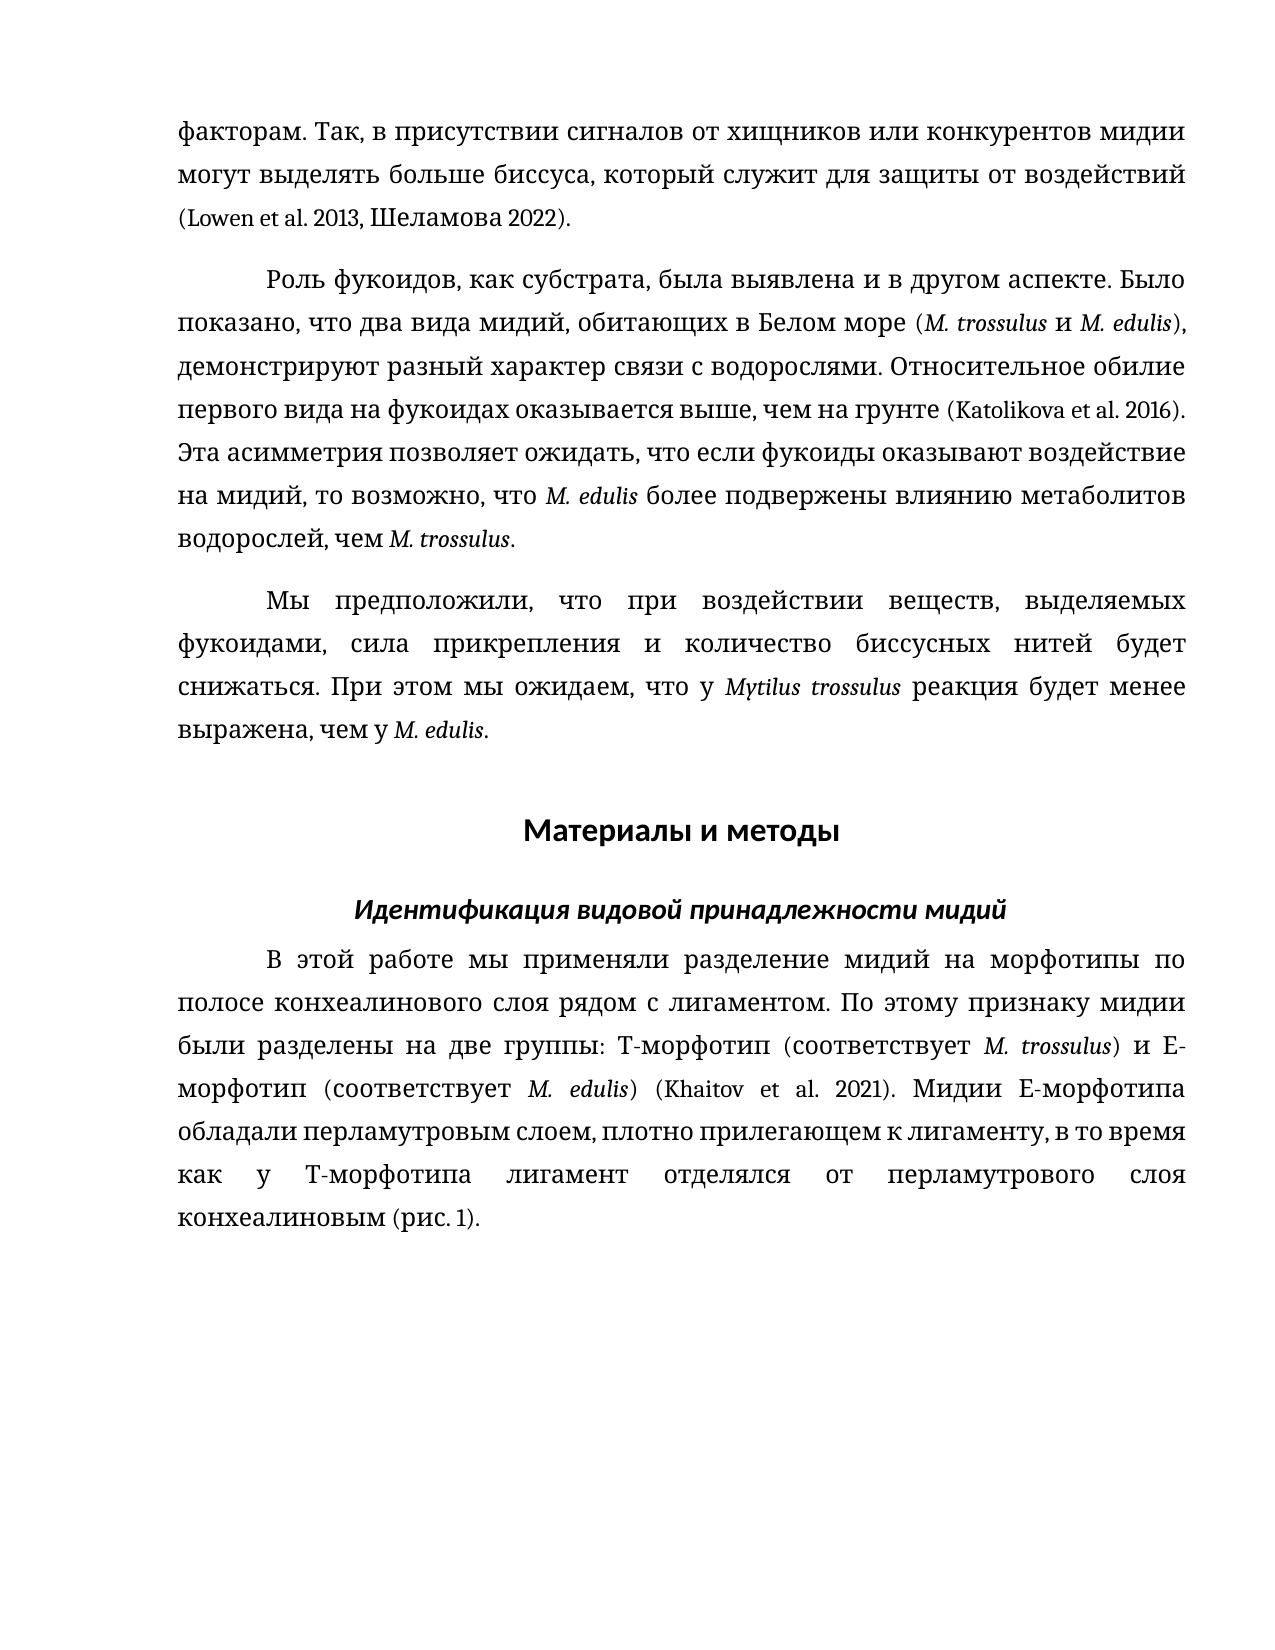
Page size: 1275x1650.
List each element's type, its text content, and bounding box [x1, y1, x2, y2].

text Роль фукоидов, как субстрата, была выявлена и в другом аспекте. Было показано, что два вида мидий, обитающих в Белом море (M. trossulus и M. edulis), демонстрируют разный характер связи с водорослями. Относительное обилие первого вида на фукоидах оказывается выше, чем на грунте (Katolikova et al. 2016). Эта асимметрия позволяет ожидать, что если фукоиды оказывают воздействие на мидий, то возможно, что M. edulis более подвержены влиянию метаболитов водорослей, чем M. trossulus. [177, 266, 1186, 554]
text Мы предположили, что при воздействии веществ, выделяемых фукоидами, сила прикрепления и количество биссусных нитей будет снижаться. При этом мы ожидаем, что у Mytilus trossulus реакция будет менее выражена, чем у M. edulis. [177, 587, 1186, 745]
subtitle Материалы и методы [177, 809, 1186, 850]
subtitle Идентификация видовой принадлежности мидий [177, 891, 1186, 927]
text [177, 118, 1186, 233]
text В этой работе мы применяли разделение мидий на морфотипы по полосе конхеалинового слоя рядом с лигаментом. По этому признаку мидии были разделены на две группы: Т-морфотип (соответствует M. trossulus) и Е-морфотип (соответствует M. edulis) (Khaitov et al. 2021). Мидии Е-морфотипа обладали перламутровым слоем, плотно прилегающем к лигаменту, в то время как у Т-морфотипа лигамент отделялся от перламутрового слоя конхеалиновым (рис. 1). [177, 946, 1186, 1233]
